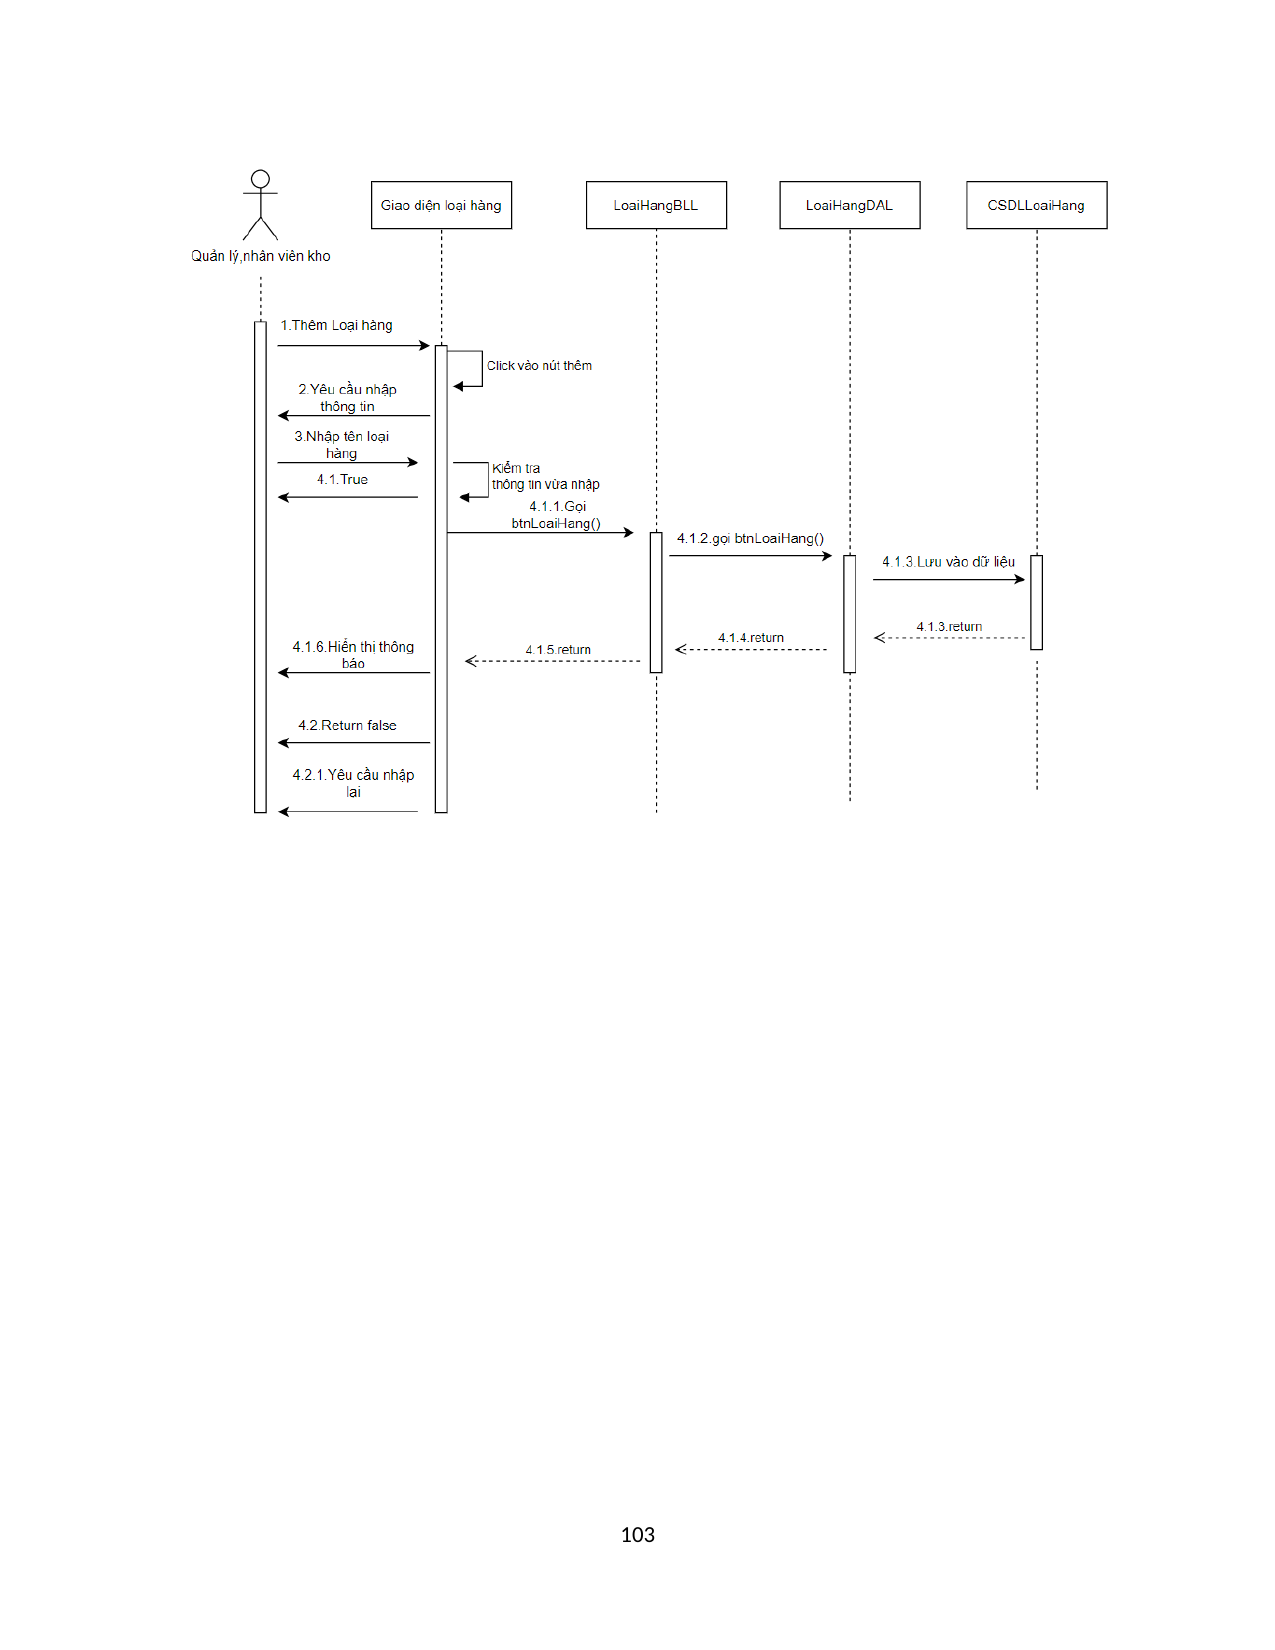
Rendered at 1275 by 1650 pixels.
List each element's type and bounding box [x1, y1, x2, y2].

picture [150, 150, 1123, 826]
